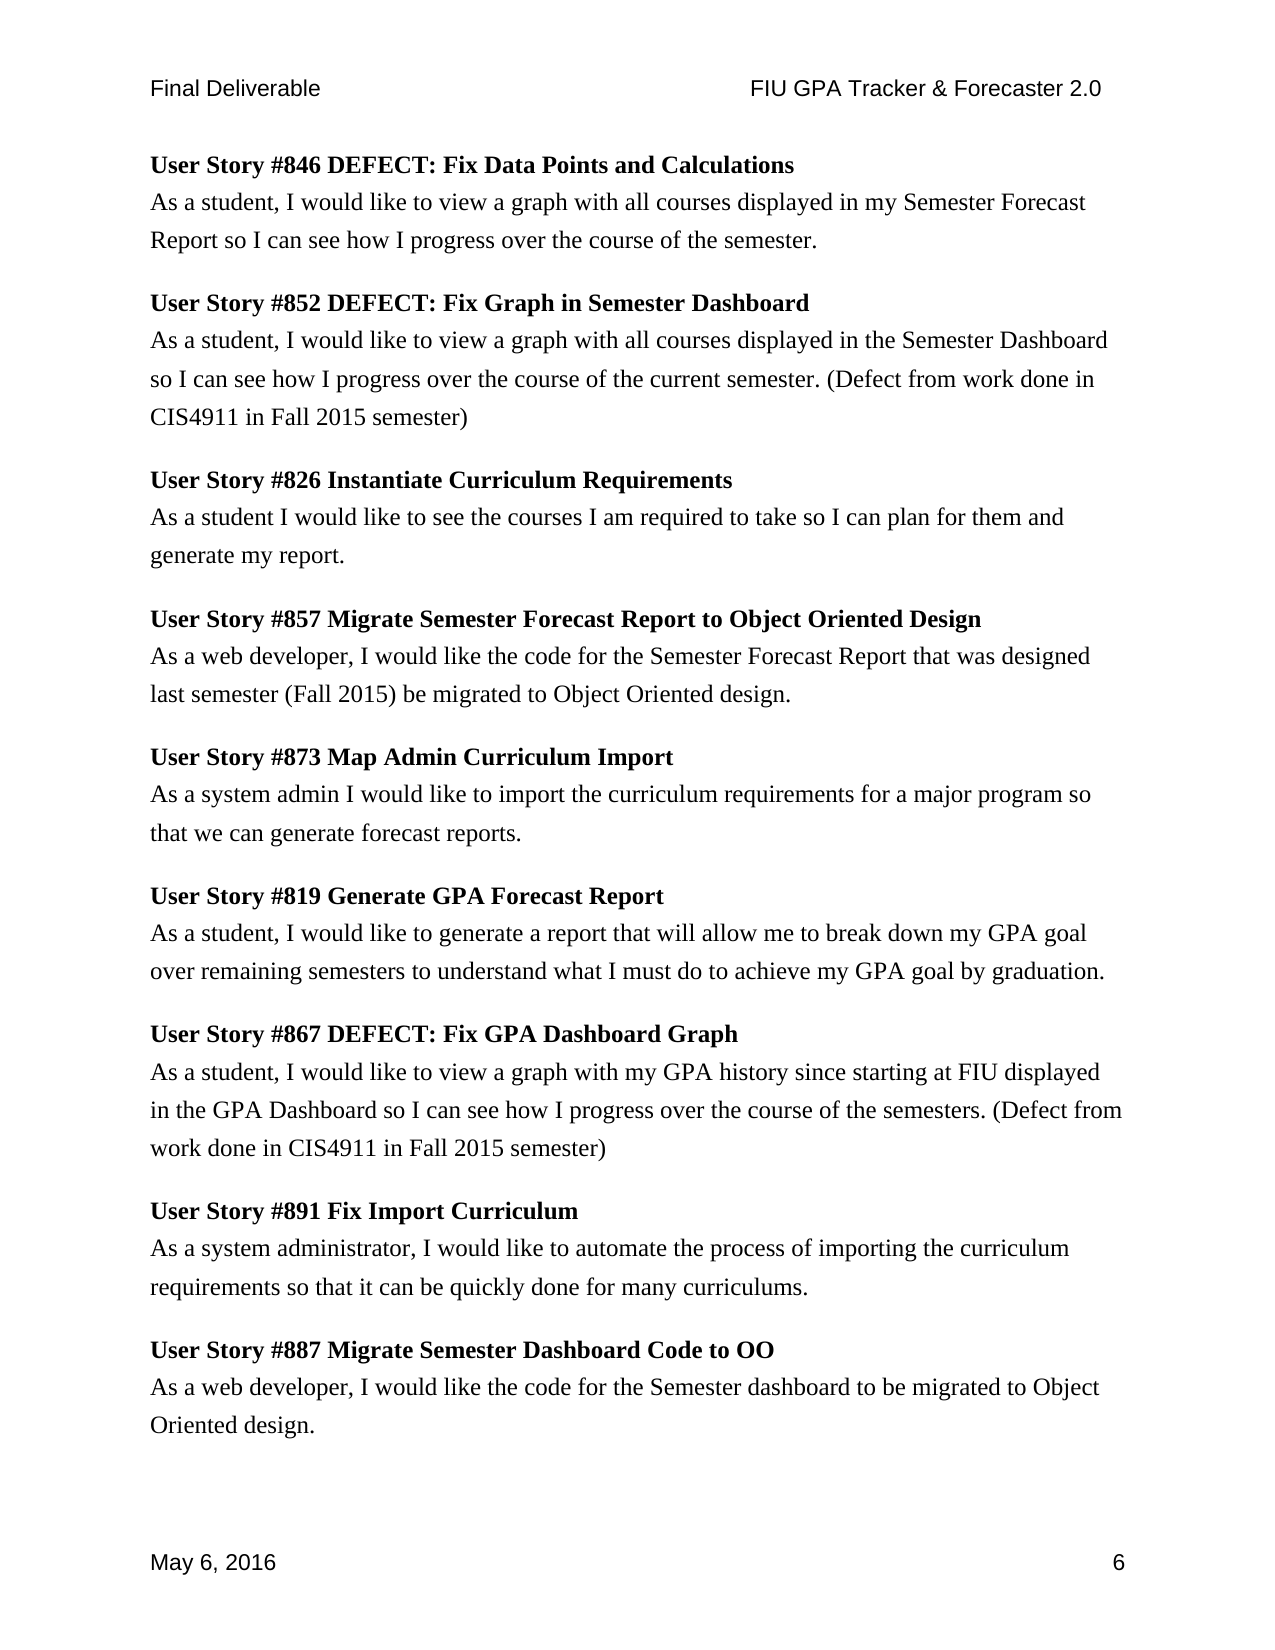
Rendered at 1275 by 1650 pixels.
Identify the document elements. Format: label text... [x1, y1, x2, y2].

text User Story #867 DEFECT: Fix GPA Dashboard Graph [150, 1019, 1125, 1048]
text User Story #846 DEFECT: Fix Data Points and Calculations [150, 150, 1125, 179]
text User Story #819 Generate GPA Forecast Report [150, 881, 1125, 910]
text User Story #873 Map Admin Curriculum Import [150, 742, 1125, 771]
text User Story #826 Instantiate Curriculum Requirements [150, 465, 1125, 494]
text User Story #852 DEFECT: Fix Graph in Semester Dashboard [150, 288, 1125, 317]
text As a web developer, I would like the code for the Semester dashboard to be migrated to Object Oriented design. [150, 1372, 1125, 1439]
text As a student, I would like to view a graph with my GPA history since starting at FIU displayed in the GPA Dashboard so I can see how I progress over the course of the semesters. (Defect from work done in CIS4911 in Fall 2015 semester) [150, 1057, 1125, 1162]
text As a system administrator, I would like to automate the process of importing the curriculum requirements so that it can be quickly done for many curriculums. [150, 1233, 1125, 1300]
text User Story #887 Migrate Semester Dashboard Code to OO [150, 1335, 1125, 1363]
text As a student, I would like to generate a report that will allow me to break down my GPA goal over remaining semesters to understand what I must do to achieve my GPA goal by graduation. [150, 918, 1125, 985]
text User Story #891 Fix Import Curriculum [150, 1196, 1125, 1225]
text User Story #857 Migrate Semester Forecast Report to Object Oriented Design [150, 604, 1125, 633]
text As a student, I would like to view a graph with all courses displayed in my Semester Forecast Report so I can see how I progress over the course of the semester. [150, 187, 1125, 254]
text As a student, I would like to view a graph with all courses displayed in the Semester Dashboard so I can see how I progress over the course of the current semester. (Defect from work done in CIS4911 in Fall 2015 semester) [150, 326, 1125, 431]
text As a system admin I would like to import the curriculum requirements for a major program so that we can generate forecast reports. [150, 779, 1125, 846]
text As a student I would like to see the courses I am required to take so I can plan for them and generate my report. [150, 502, 1125, 569]
text As a web developer, I would like the code for the Semester Forecast Report that was designed last semester (Fall 2015) be migrated to Object Oriented design. [150, 641, 1125, 708]
